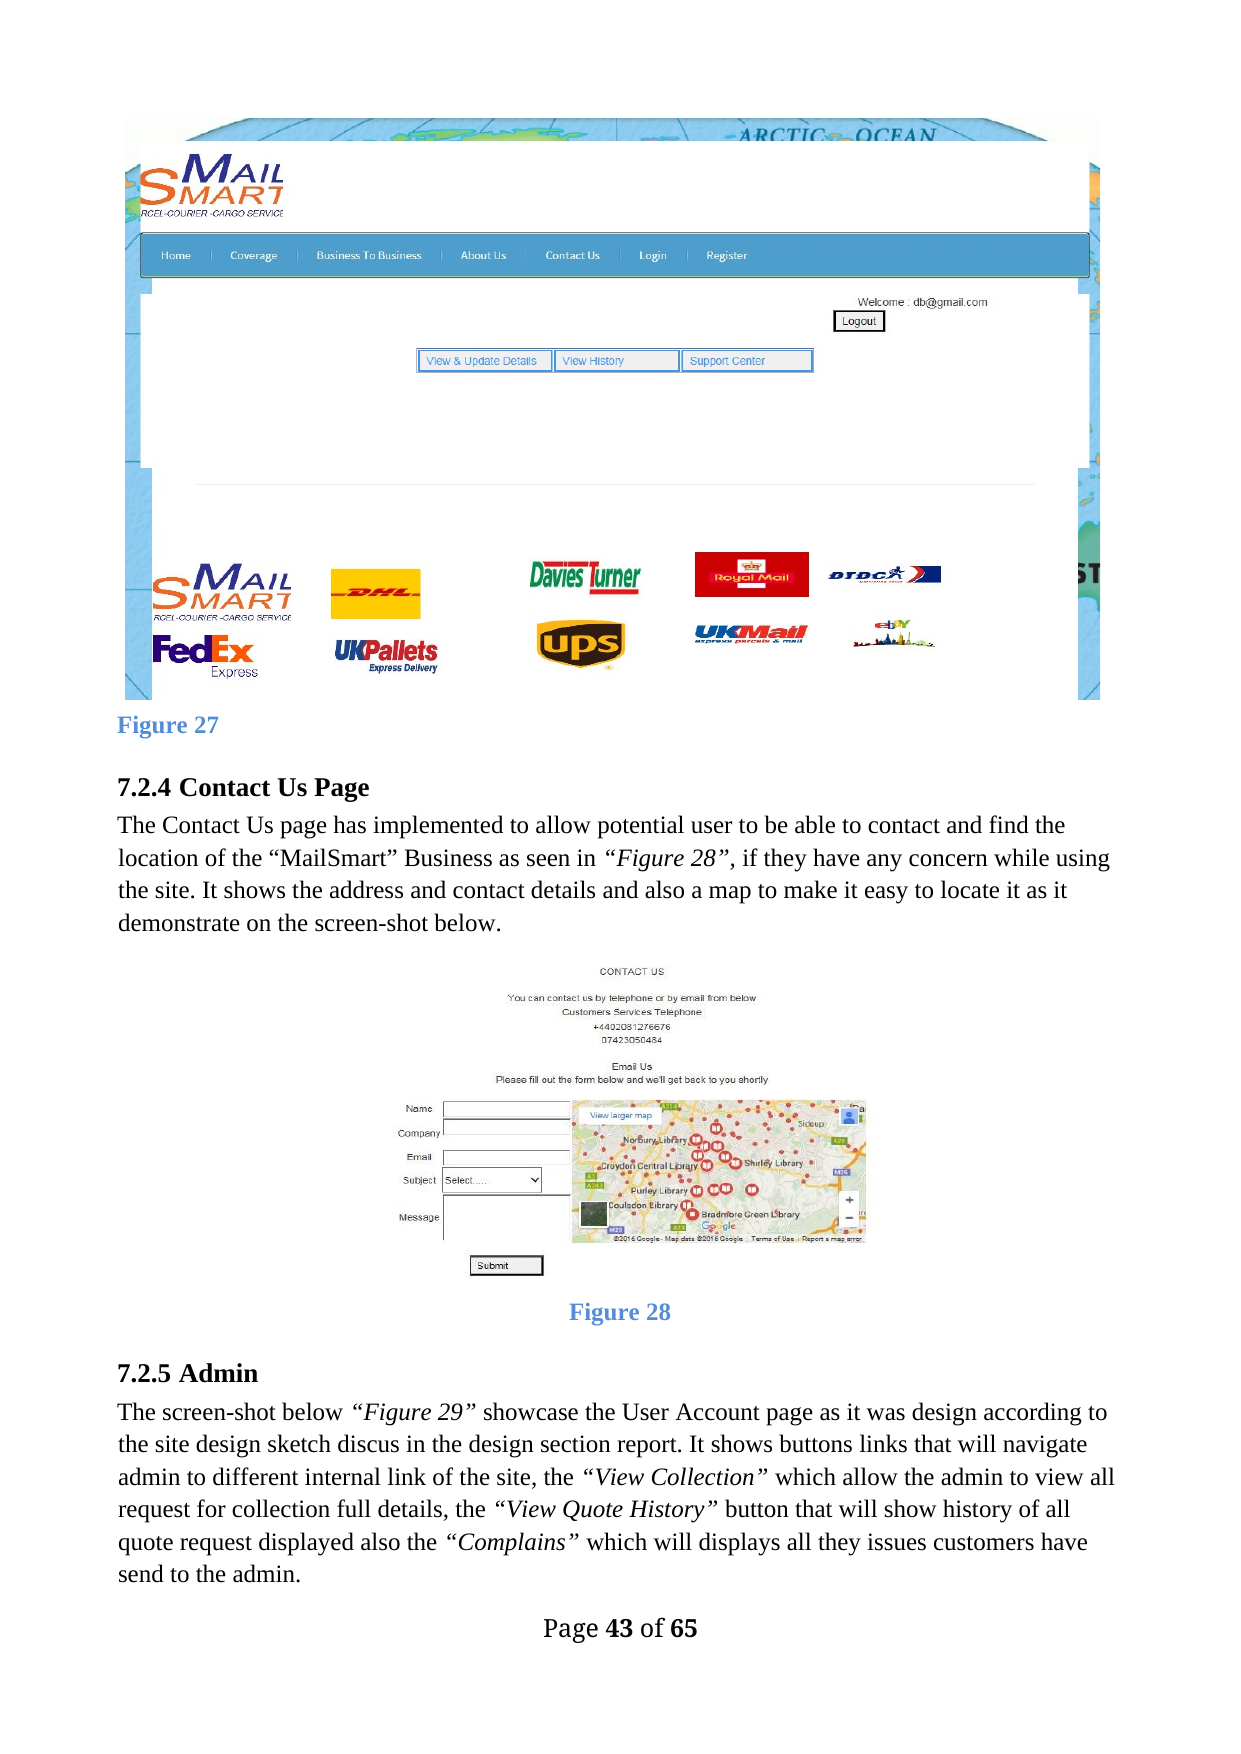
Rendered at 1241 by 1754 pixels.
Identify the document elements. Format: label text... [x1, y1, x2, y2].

picture [363, 940, 884, 1286]
text Figure 27 [117, 710, 1128, 739]
subtitle 7.2.4 Contact Us Page [117, 771, 1128, 802]
picture [125, 118, 1100, 700]
subtitle 7.2.5 Admin [117, 1357, 1128, 1388]
text The screen-shot below “Figure 29” showcase the User Account page as it was design according to the site design sketch discus in the design section report. It shows buttons links that will navigate admin to different internal link of the site, the “View Collection” which allow the admin to view all request for collection full details, the “View Quote History” button that will show history of all quote request displayed also the “Complains” which will displays all they issues customers have send to the admin. [117, 1397, 1127, 1588]
text Figure 28 [112, 1297, 1128, 1326]
text The Contact Us page has implemented to allow potential user to be able to contact and find the location of the “MailSmart” Business as seen in “Figure 28”, if they have any concern while using the site. It shows the address and contact details and also a map to make it easy to locate it as it demonstrate on the screen-shot below. [117, 810, 1127, 936]
